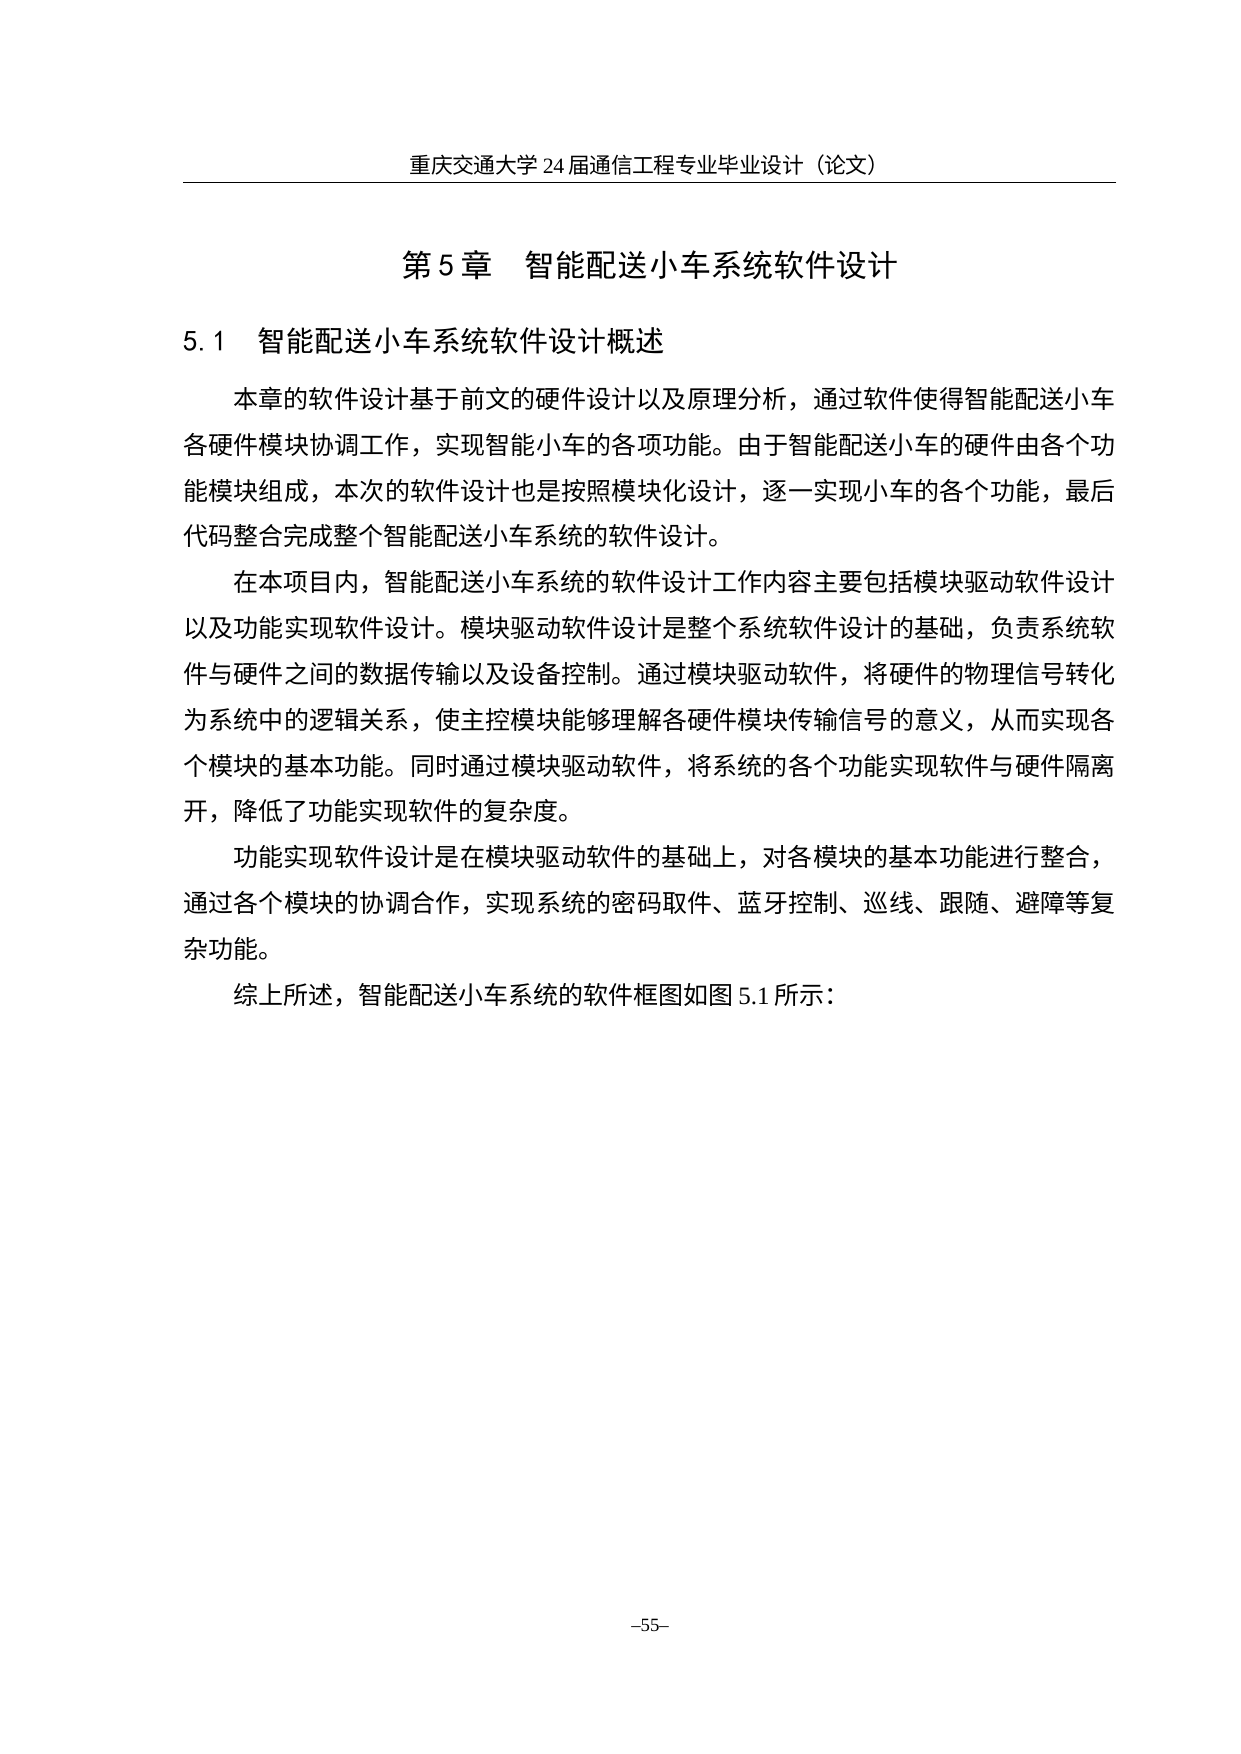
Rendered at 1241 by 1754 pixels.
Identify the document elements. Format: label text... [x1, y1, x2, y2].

subtitle 5.1 智能配送小车系统软件设计概述 [183, 322, 1116, 355]
text 本章的软件设计基于前文的硬件设计以及原理分析，通过软件使得智能配送小车各硬件模块协调工作，实现智能小车的各项功能。由于智能配送小车的硬件由各个功能模块组成，本次的软件设计也是按照模块化设计，逐一实现小车的各个功能，最后代码整合完成整个智能配送小车系统的软件设计。 [183, 372, 1116, 555]
text 功能实现软件设计是在模块驱动软件的基础上，对各模块的基本功能进行整合，通过各个模块的协调合作，实现系统的密码取件、蓝牙控制、巡线、跟随、避障等复杂功能。 [183, 830, 1116, 967]
text 在本项目内，智能配送小车系统的软件设计工作内容主要包括模块驱动软件设计以及功能实现软件设计。模块驱动软件设计是整个系统软件设计的基础，负责系统软件与硬件之间的数据传输以及设备控制。通过模块驱动软件，将硬件的物理信号转化为系统中的逻辑关系，使主控模块能够理解各硬件模块传输信号的意义，从而实现各个模块的基本功能。同时通过模块驱动软件，将系统的各个功能实现软件与硬件隔离开，降低了功能实现软件的复杂度。 [183, 555, 1116, 830]
text 综上所述，智能配送小车系统的软件框图如图5.1所示： [183, 967, 1116, 1013]
subtitle 第5章 智能配送小车系统软件设计 [183, 246, 1116, 281]
